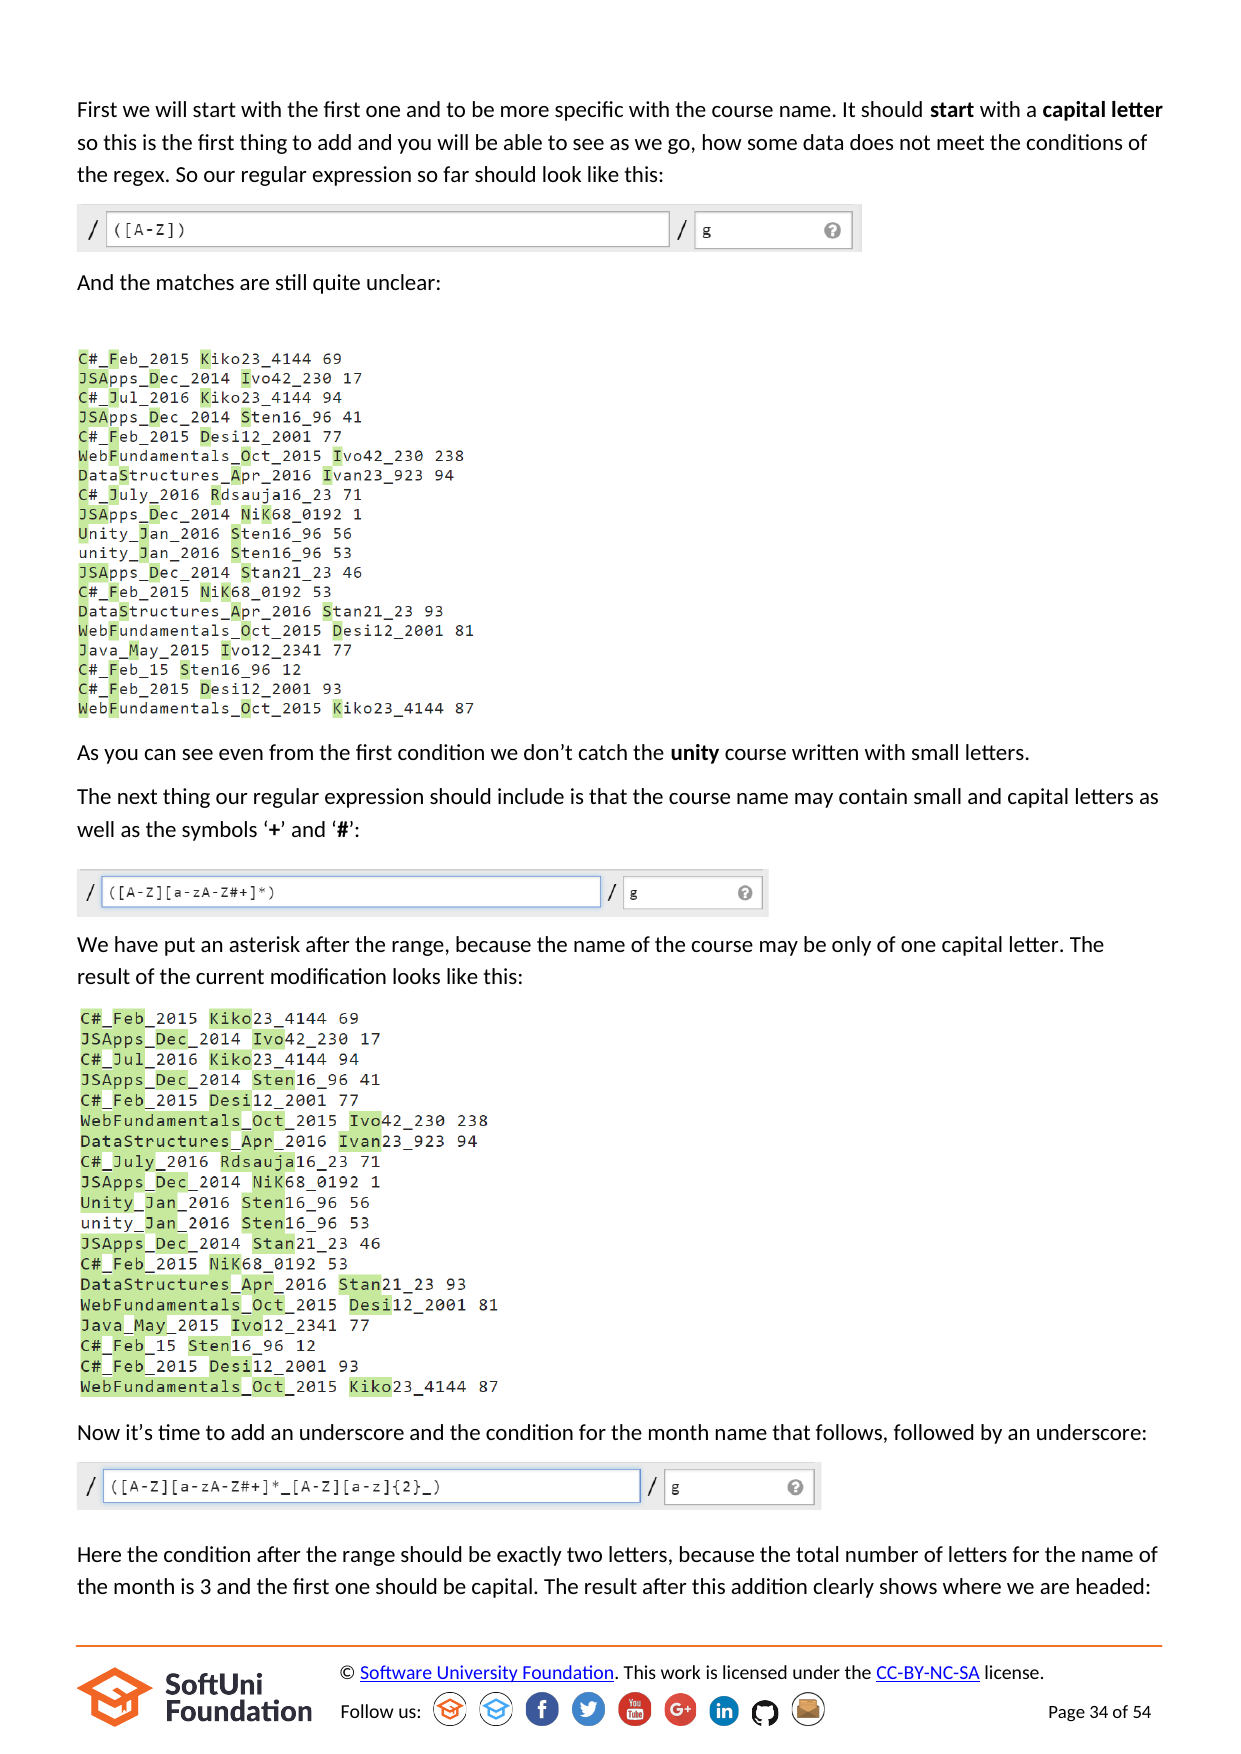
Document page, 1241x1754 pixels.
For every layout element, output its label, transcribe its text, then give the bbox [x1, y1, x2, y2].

picture [76, 204, 862, 252]
picture [709, 1696, 718, 1705]
picture [572, 1692, 605, 1726]
picture [76, 869, 769, 917]
text As you can see even from the first condition we don’t catch the unity course written with small letters. [77, 738, 1163, 766]
picture [730, 1696, 739, 1705]
picture [723, 1708, 732, 1717]
picture [76, 1462, 822, 1510]
picture [664, 1693, 697, 1726]
picture [525, 1692, 559, 1726]
picture [433, 1692, 467, 1726]
text The next thing our regular expression should include is that the course name may contain small and capital letters as well as the symbols ‘+’ and ‘#’: [77, 782, 1163, 843]
text And the matches are still quite unclear: [77, 268, 1163, 296]
text First we will start with the first one and to be more specific with the course name. It should start with a capital letter so this is the first thing to add and you will be able to see as we go, how some data does not meet the conditions of the regex. So our regular expression so far should look like this: [77, 95, 1163, 188]
text Here the condition after the range should be exactly two letters, because the total number of letters for the name of the month is 3 and the first one should be capital. The result after this addition clearly shows where we are headed: [77, 1540, 1163, 1600]
picture [752, 1700, 779, 1726]
picture [479, 1692, 513, 1726]
text We have put an asterisk after the range, because the name of the course may be only of one capital letter. The result of the current modification looks like this: [77, 859, 1163, 990]
picture [76, 345, 480, 722]
picture [618, 1692, 652, 1726]
picture [76, 1667, 312, 1727]
picture [730, 1717, 739, 1726]
picture [76, 1006, 509, 1401]
picture [709, 1717, 718, 1726]
picture [791, 1692, 825, 1726]
